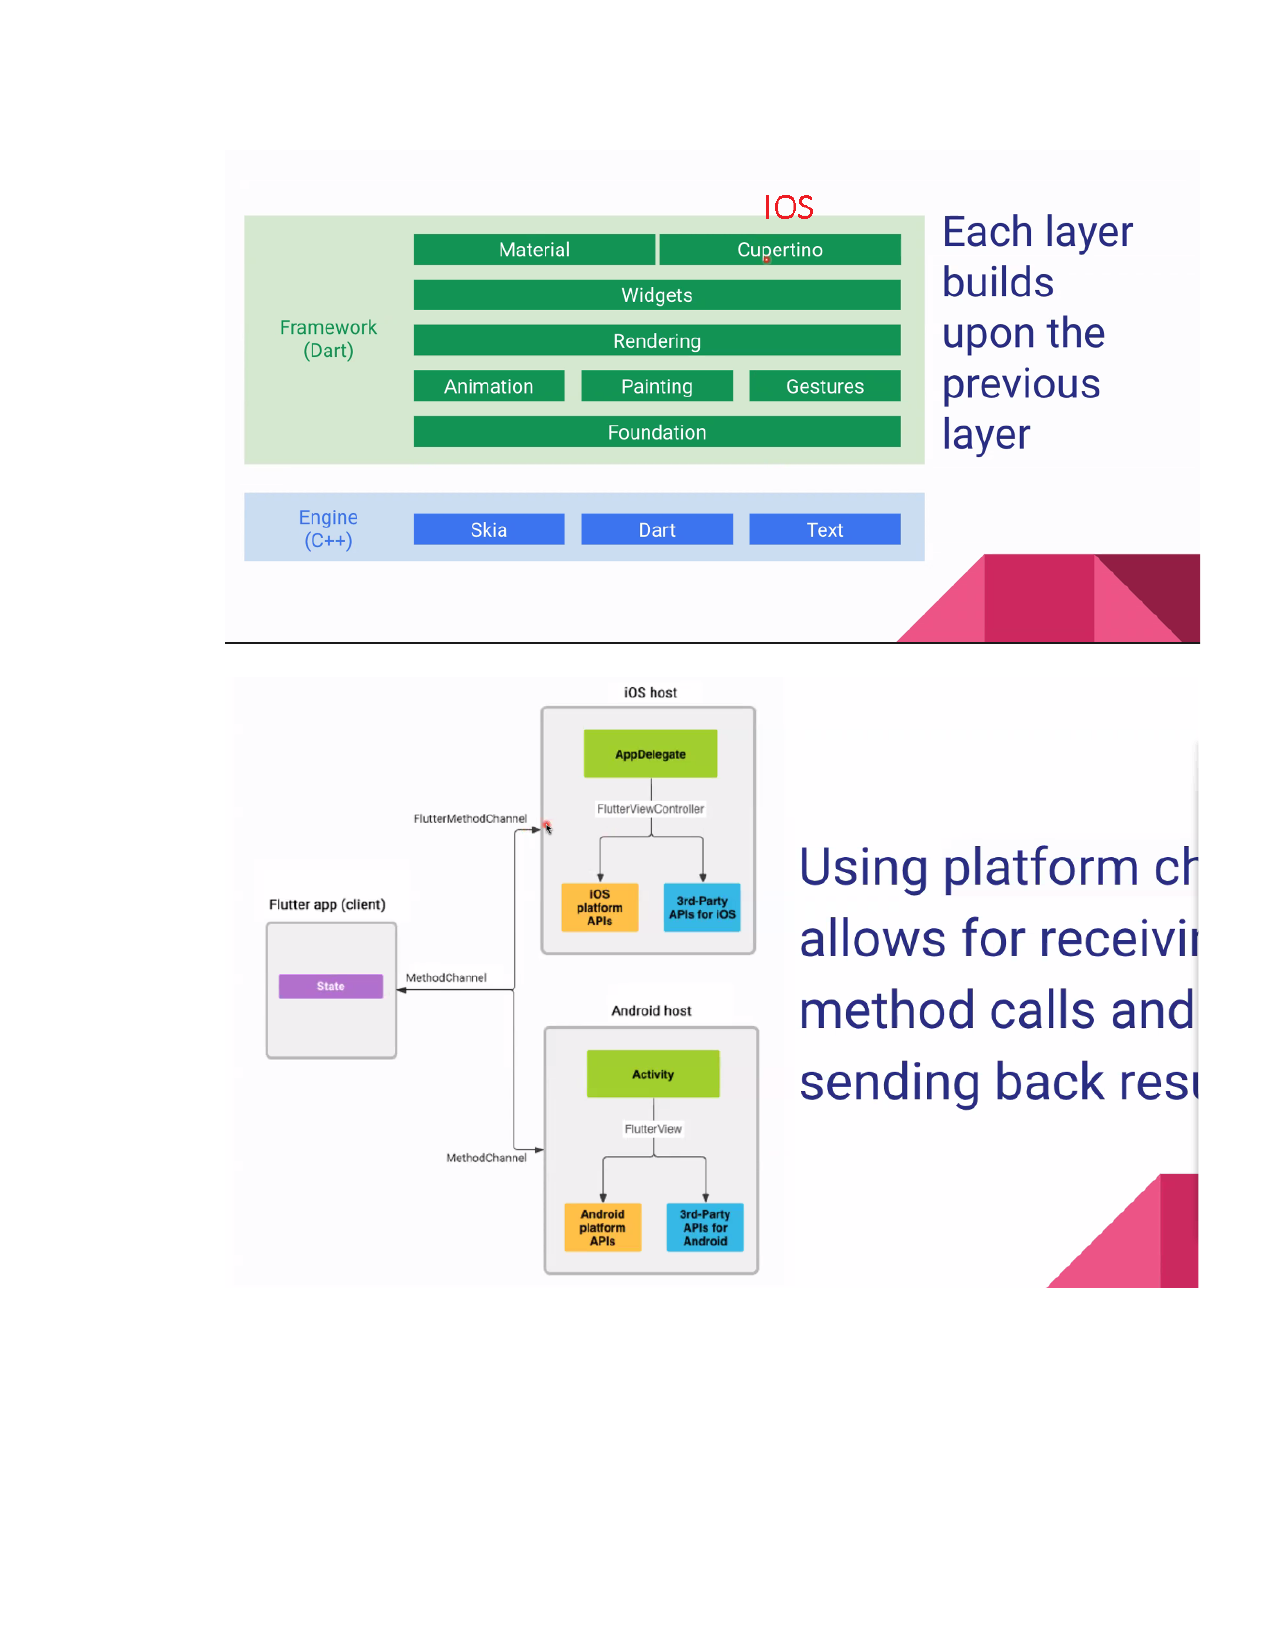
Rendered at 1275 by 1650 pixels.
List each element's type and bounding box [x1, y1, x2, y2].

picture [225, 677, 1199, 1288]
picture [225, 150, 1200, 644]
